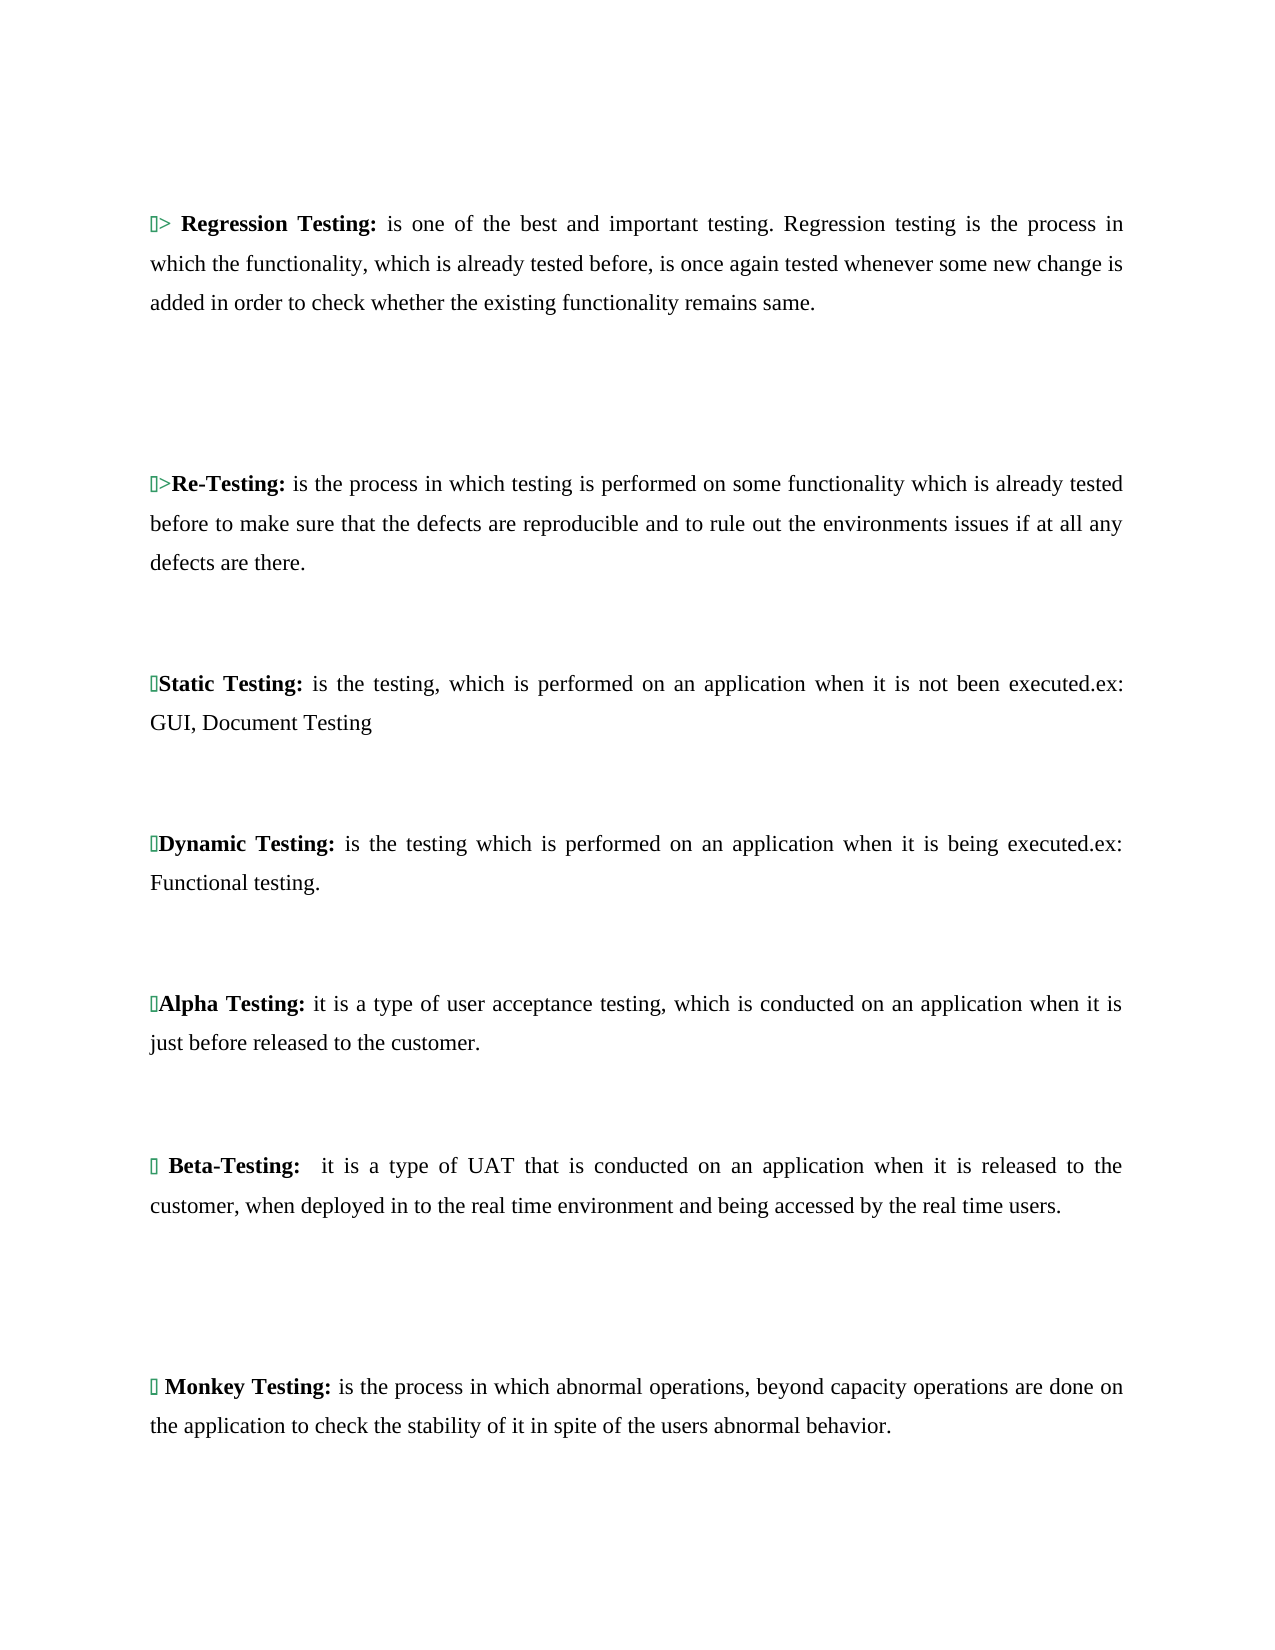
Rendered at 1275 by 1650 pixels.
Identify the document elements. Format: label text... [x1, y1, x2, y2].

text Dynamic Testing: is the testing which is performed on an application when it is being executed.ex: Functional testing. [150, 830, 1125, 896]
text >Re-Testing: is the process in which testing is performed on some functionality which is already tested before to make sure that the defects are reproducible and to rule out the environments issues if at all any defects are there. [150, 470, 1125, 576]
text > Regression Testing: is one of the best and important testing. Regression testing is the process in which the functionality, which is already tested before, is once again tested whenever some new change is added in order to check whether the existing functionality remains same. [150, 210, 1125, 316]
text Monkey Testing: is the process in which abnormal operations, beyond capacity operations are done on the application to check the stability of it in spite of the users abnormal behavior. [150, 1373, 1125, 1439]
text Alpha Testing: it is a type of user acceptance testing, which is conducted on an application when it is just before released to the customer. [150, 990, 1125, 1056]
text Static Testing: is the testing, which is performed on an application when it is not been executed.ex: GUI, Document Testing [150, 670, 1125, 736]
text Beta-Testing: it is a type of UAT that is conducted on an application when it is released to the customer, when deployed in to the real time environment and being accessed by the real time users. [150, 1153, 1125, 1218]
